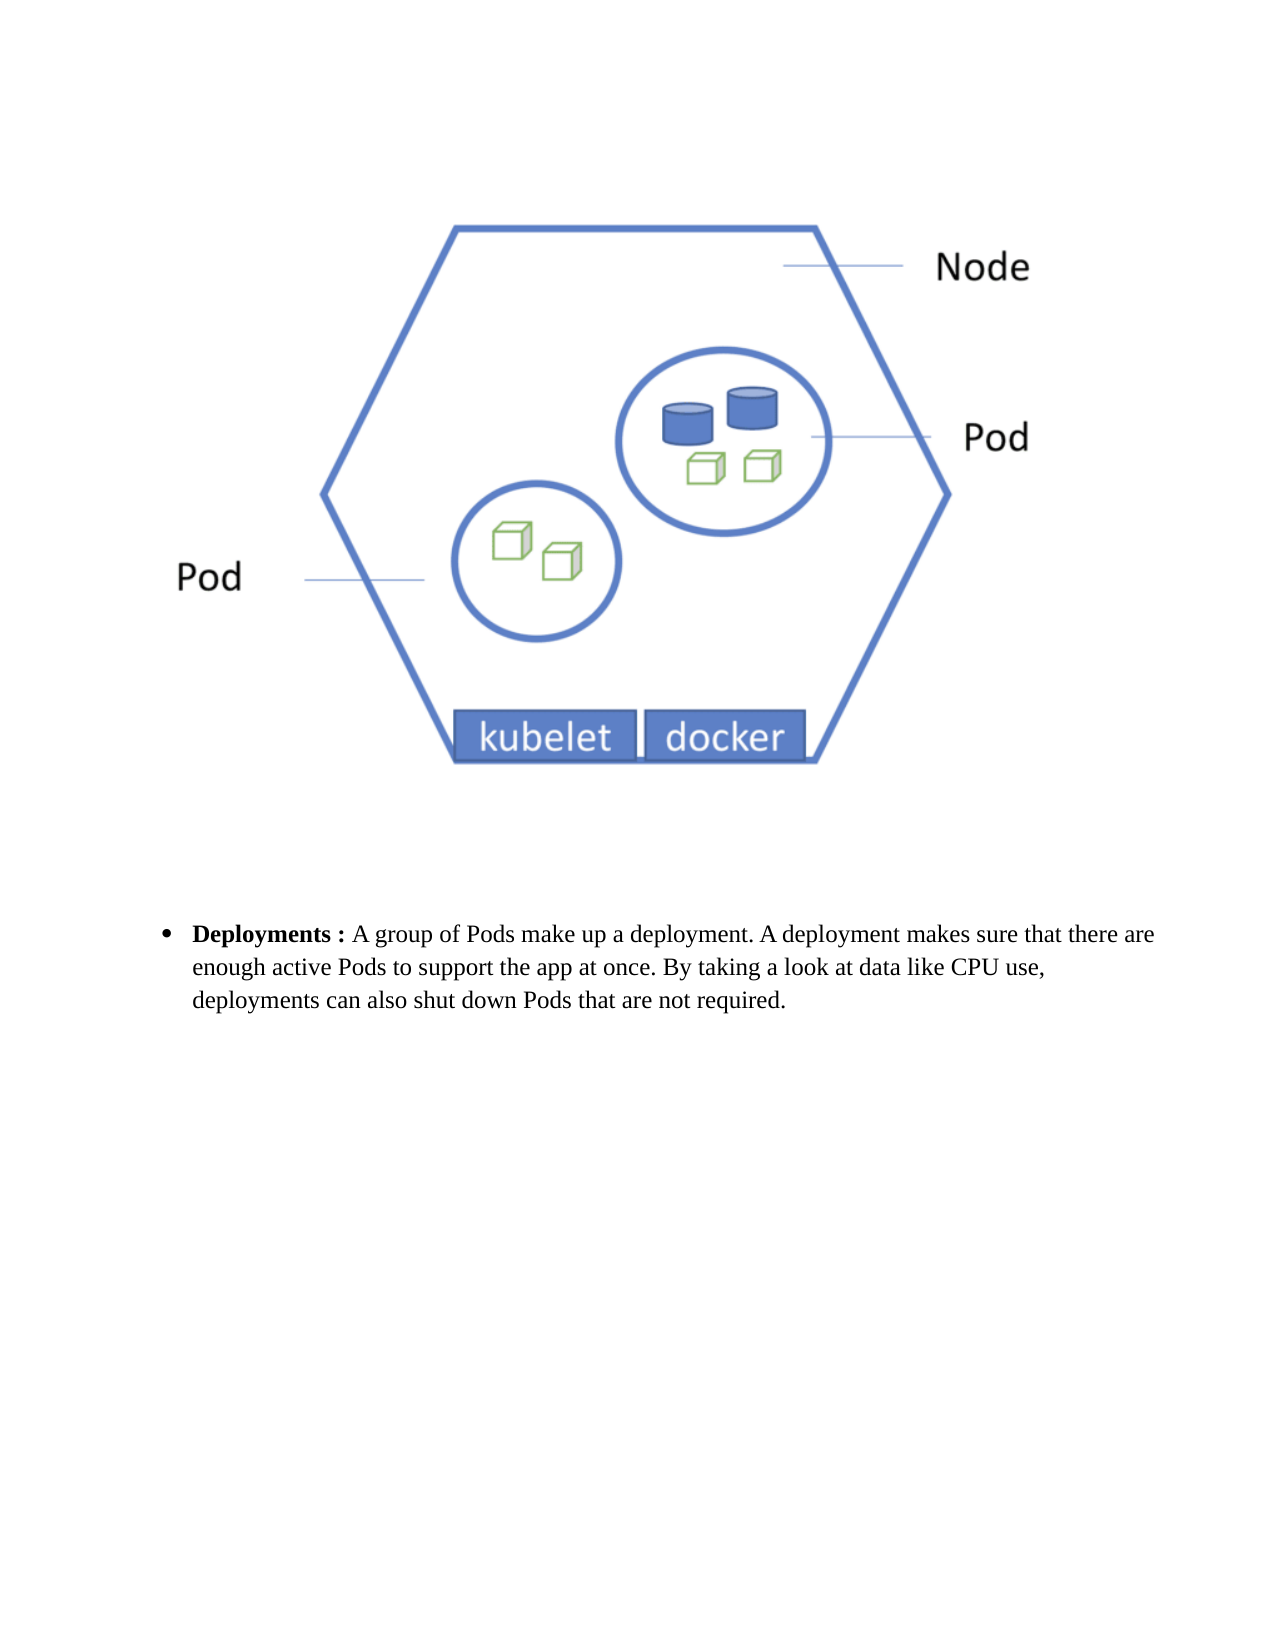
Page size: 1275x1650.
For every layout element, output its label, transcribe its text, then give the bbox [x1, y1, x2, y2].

list Deployments : A group of Pods make up a deployment. A deployment makes sure that there are enough active Pods to support the app at once. By taking a look at data like CPU use, deployments can also shut down Pods that are not required. [162, 919, 1157, 1014]
picture [118, 118, 1119, 901]
